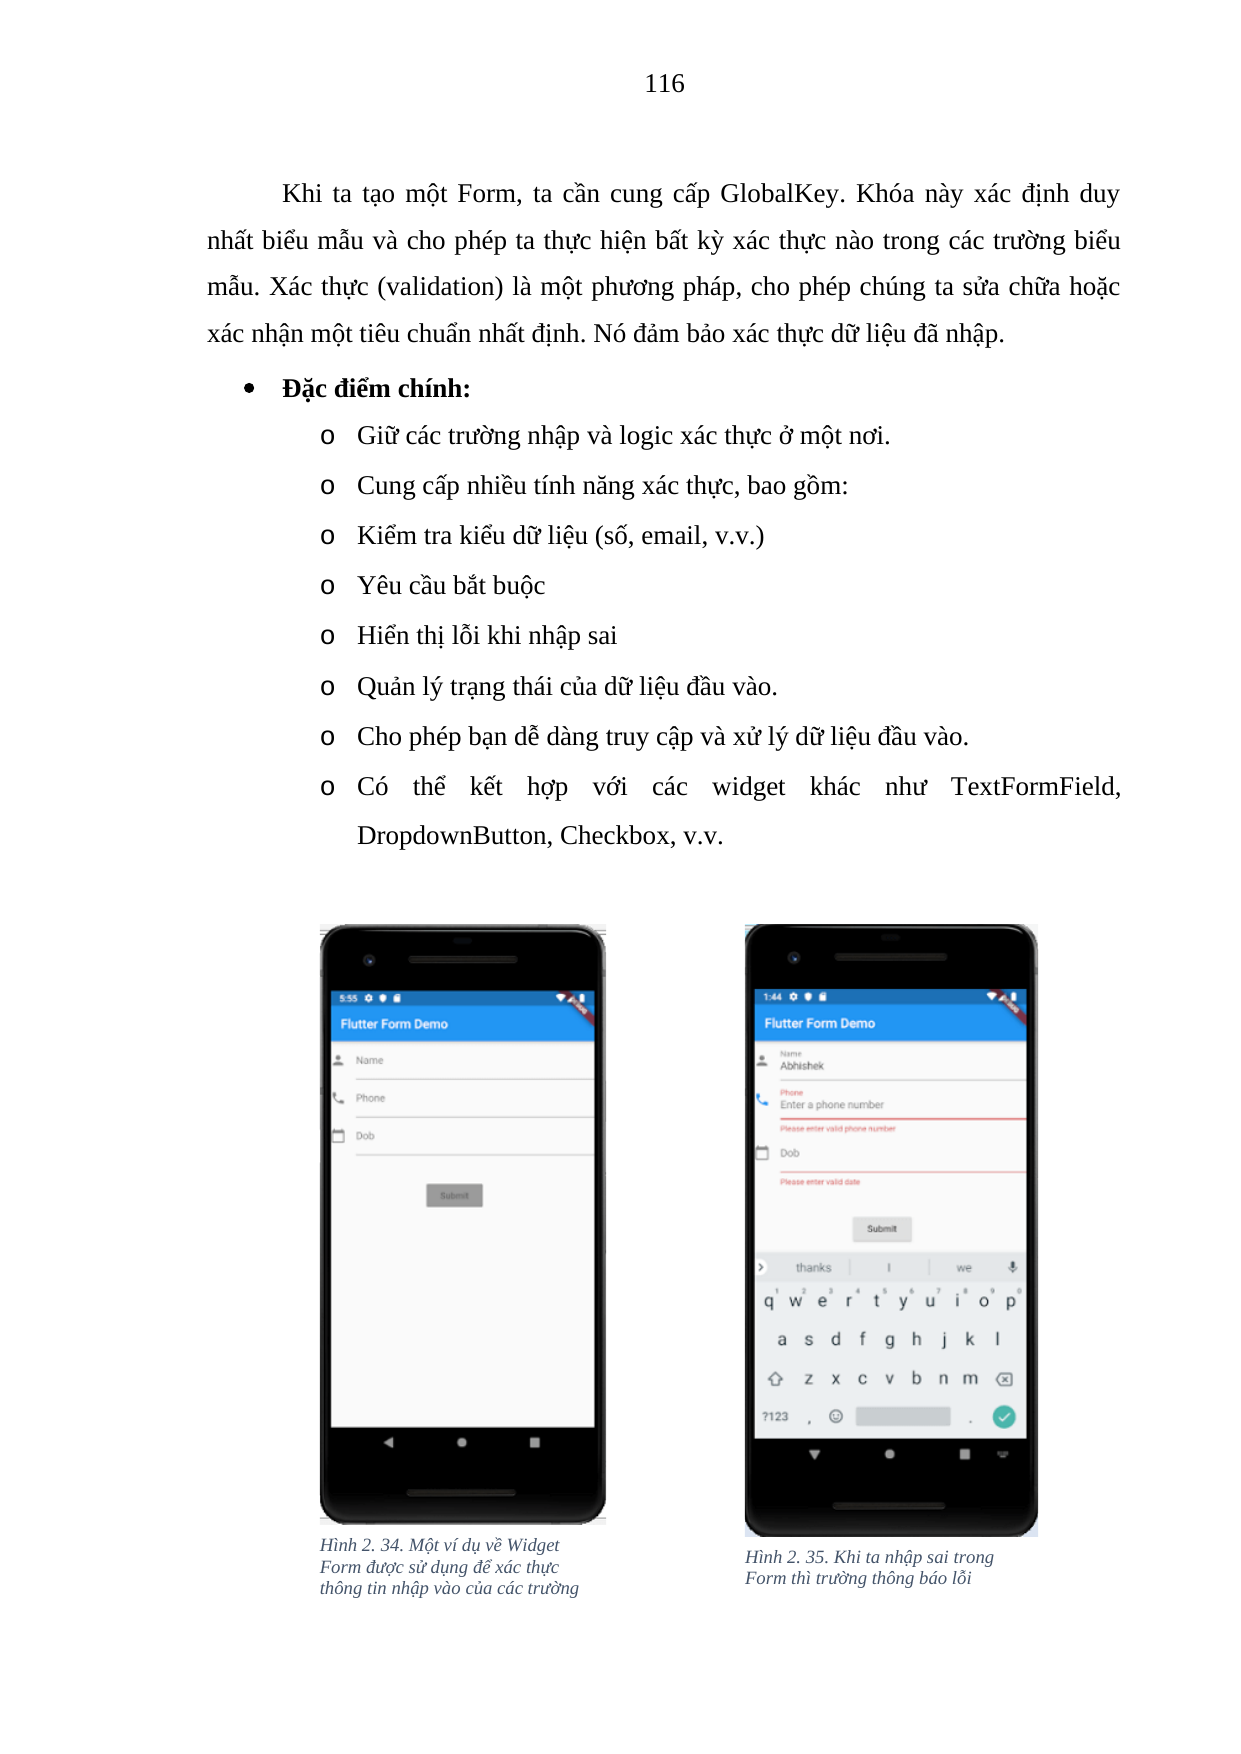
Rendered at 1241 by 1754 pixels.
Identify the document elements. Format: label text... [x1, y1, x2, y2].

list Cung cấp nhiều tính năng xác thực, bao gồm: [319, 469, 1122, 503]
list Giữ các trường nhập và logic xác thực ở một nơi. [319, 419, 1122, 452]
list Yêu cầu bắt buộc [319, 569, 1122, 603]
list Đặc điểm chính: [244, 372, 1122, 403]
picture [744, 924, 1039, 1537]
picture [319, 924, 607, 1525]
list Có thể kết hợp với các widget khác như TextFormField, DropdownButton, Checkbox, v.v. [319, 770, 1122, 850]
text Khi ta tạo một Form, ta cần cung cấp GlobalKey. Khóa này xác định duy nhất biểu mẫu và cho phép ta thực hiện bất kỳ xác thực nào trong các trường biểu mẫu. Xác thực (validation) là một phương pháp, cho phép chúng ta sửa chữa hoặc xác nhận một tiêu chuẩn nhất định. Nó đảm bảo xác thực dữ liệu đã nhập. [207, 177, 1122, 348]
list Hiển thị lỗi khi nhập sai [319, 619, 1122, 653]
list Cho phép bạn dễ dàng truy cập và xử lý dữ liệu đầu vào. [319, 720, 1122, 753]
list Quản lý trạng thái của dữ liệu đầu vào. [319, 669, 1122, 703]
list Kiểm tra kiểu dữ liệu (số, email, v.v.) [319, 519, 1122, 553]
